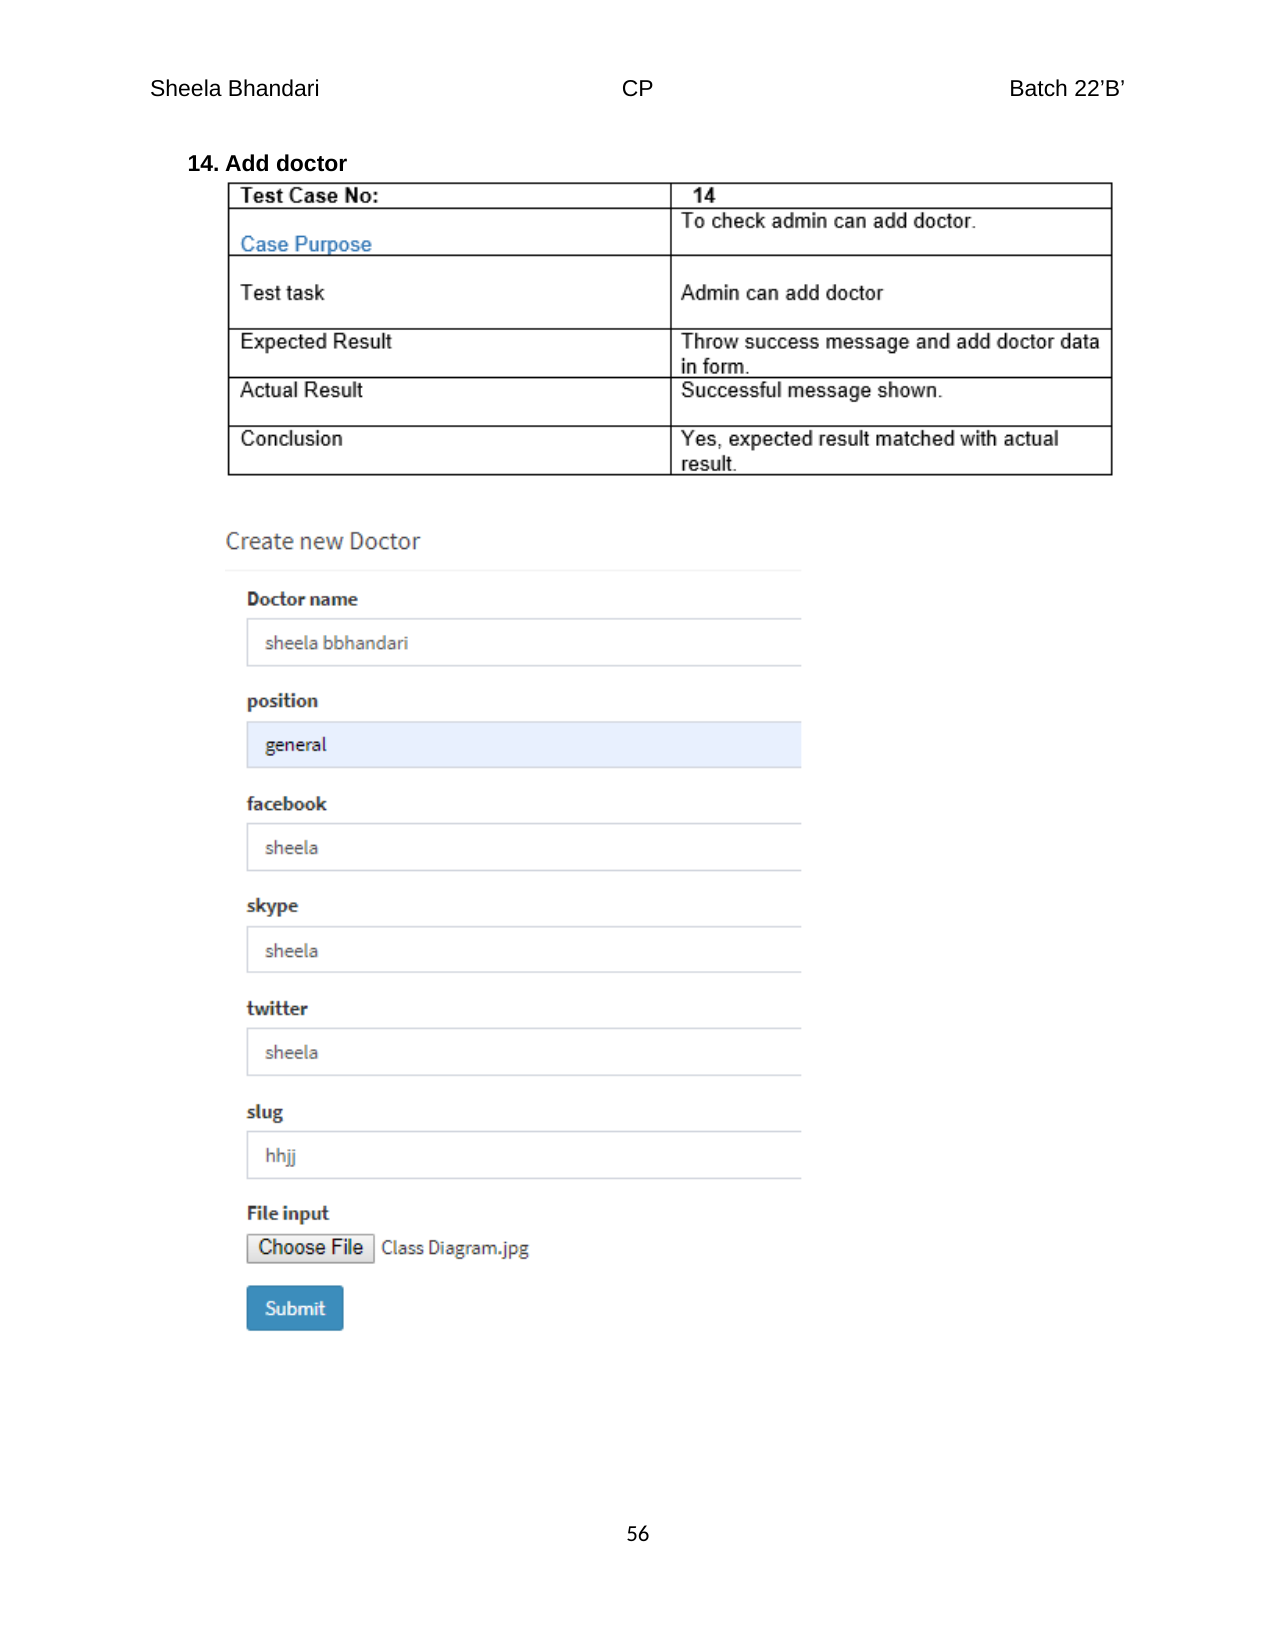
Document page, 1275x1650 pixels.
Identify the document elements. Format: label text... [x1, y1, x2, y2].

picture [225, 523, 802, 1342]
list Add doctor [187, 150, 1125, 176]
picture [225, 178, 1130, 493]
